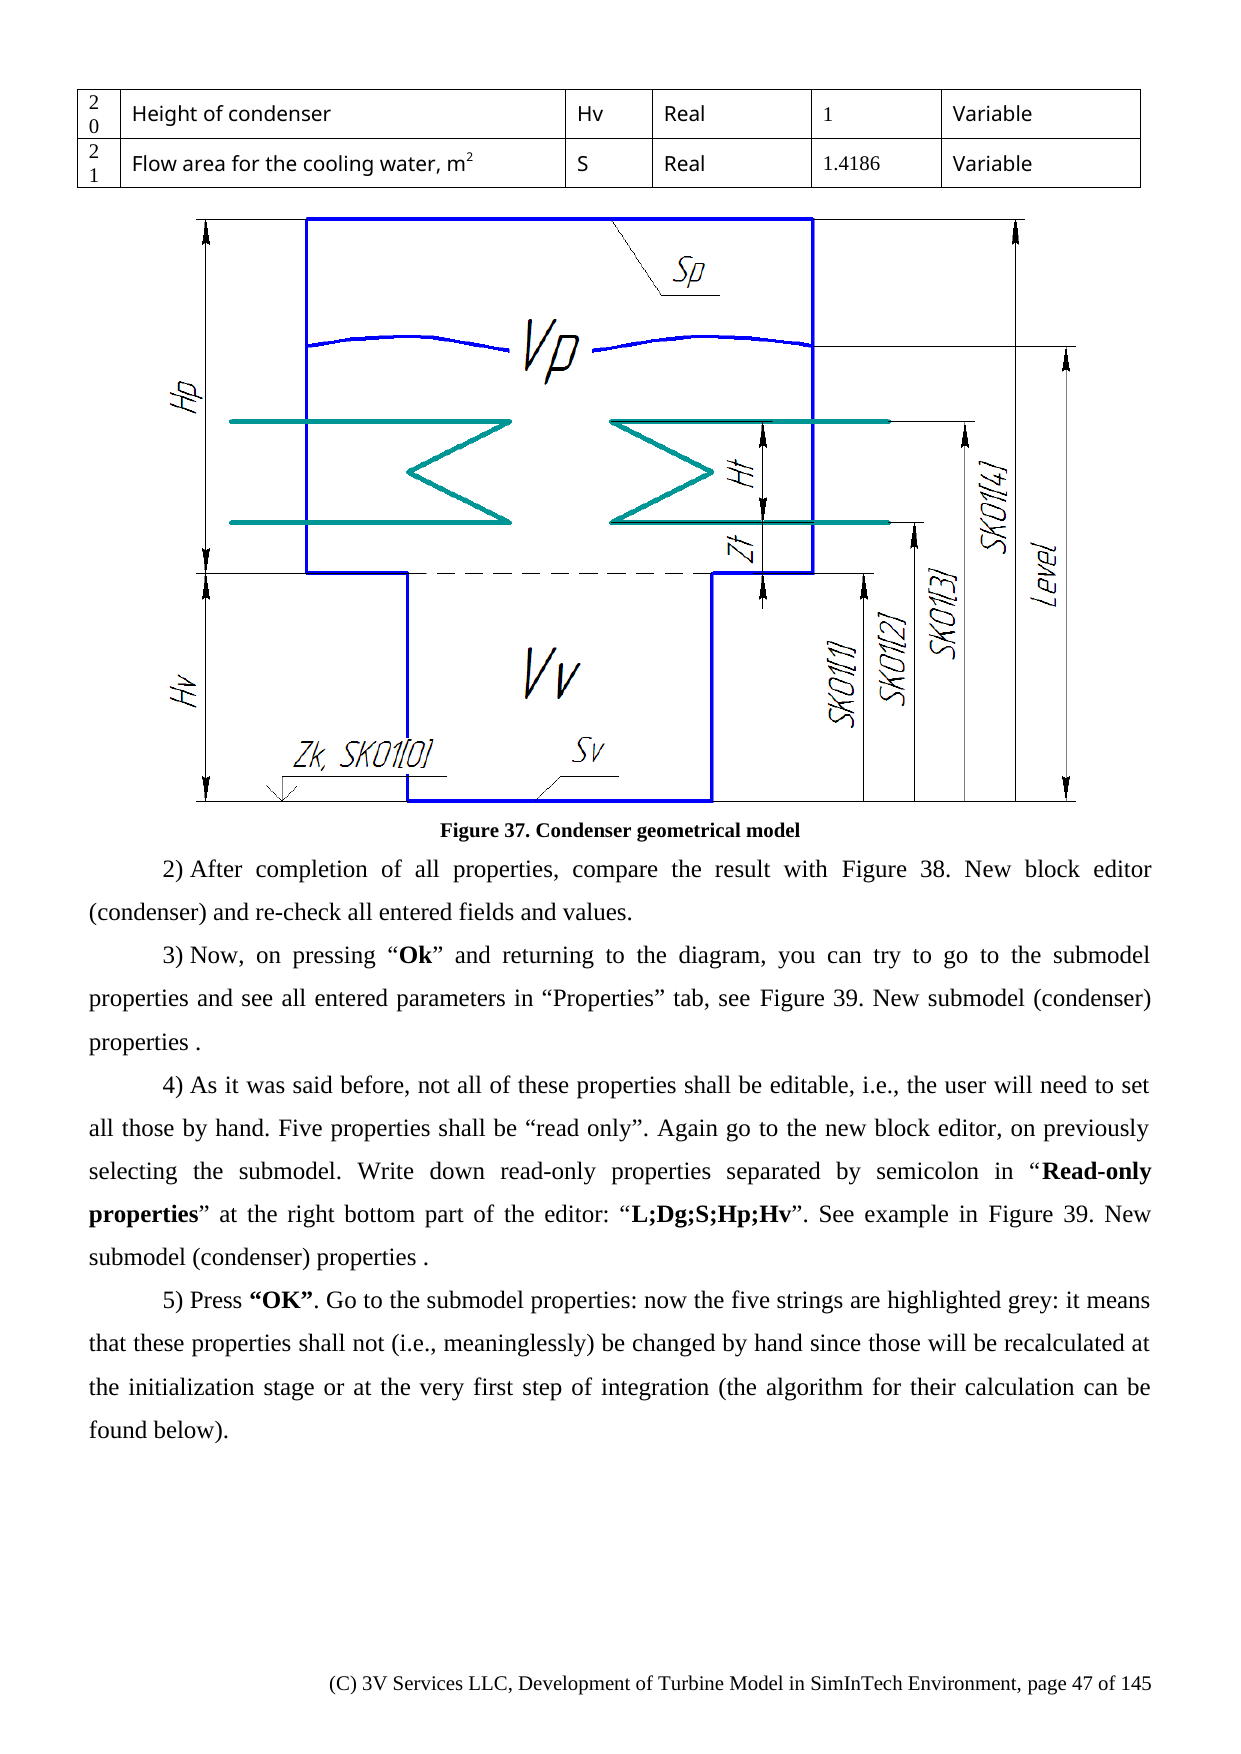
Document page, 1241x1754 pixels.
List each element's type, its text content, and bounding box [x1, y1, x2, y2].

table_cell 1 [812, 90, 941, 138]
table_cell 20 [78, 90, 120, 138]
table_cell Real [653, 90, 811, 138]
list Press “OK”. Go to the submodel properties: now the five strings are highlighted grey: it means that these properties shall not (i.e., meaninglessly) be changed by hand since those will be recalculated at the initialization stage or at the very first step of integration (the algorithm for their calculation can be found below). [89, 1285, 1152, 1443]
table_cell Variable [942, 139, 1140, 187]
table_cell S [566, 139, 652, 187]
table_cell Real [653, 139, 811, 187]
table_cell Variable [942, 90, 1140, 138]
table_cell Height of condenser [121, 90, 565, 138]
table_cell 21 [78, 139, 120, 187]
table_cell 1.4186 [812, 139, 941, 187]
table_cell Hv [566, 90, 652, 138]
picture [163, 216, 1078, 804]
table_cell Flow area for the cooling water, m2 [121, 139, 565, 187]
